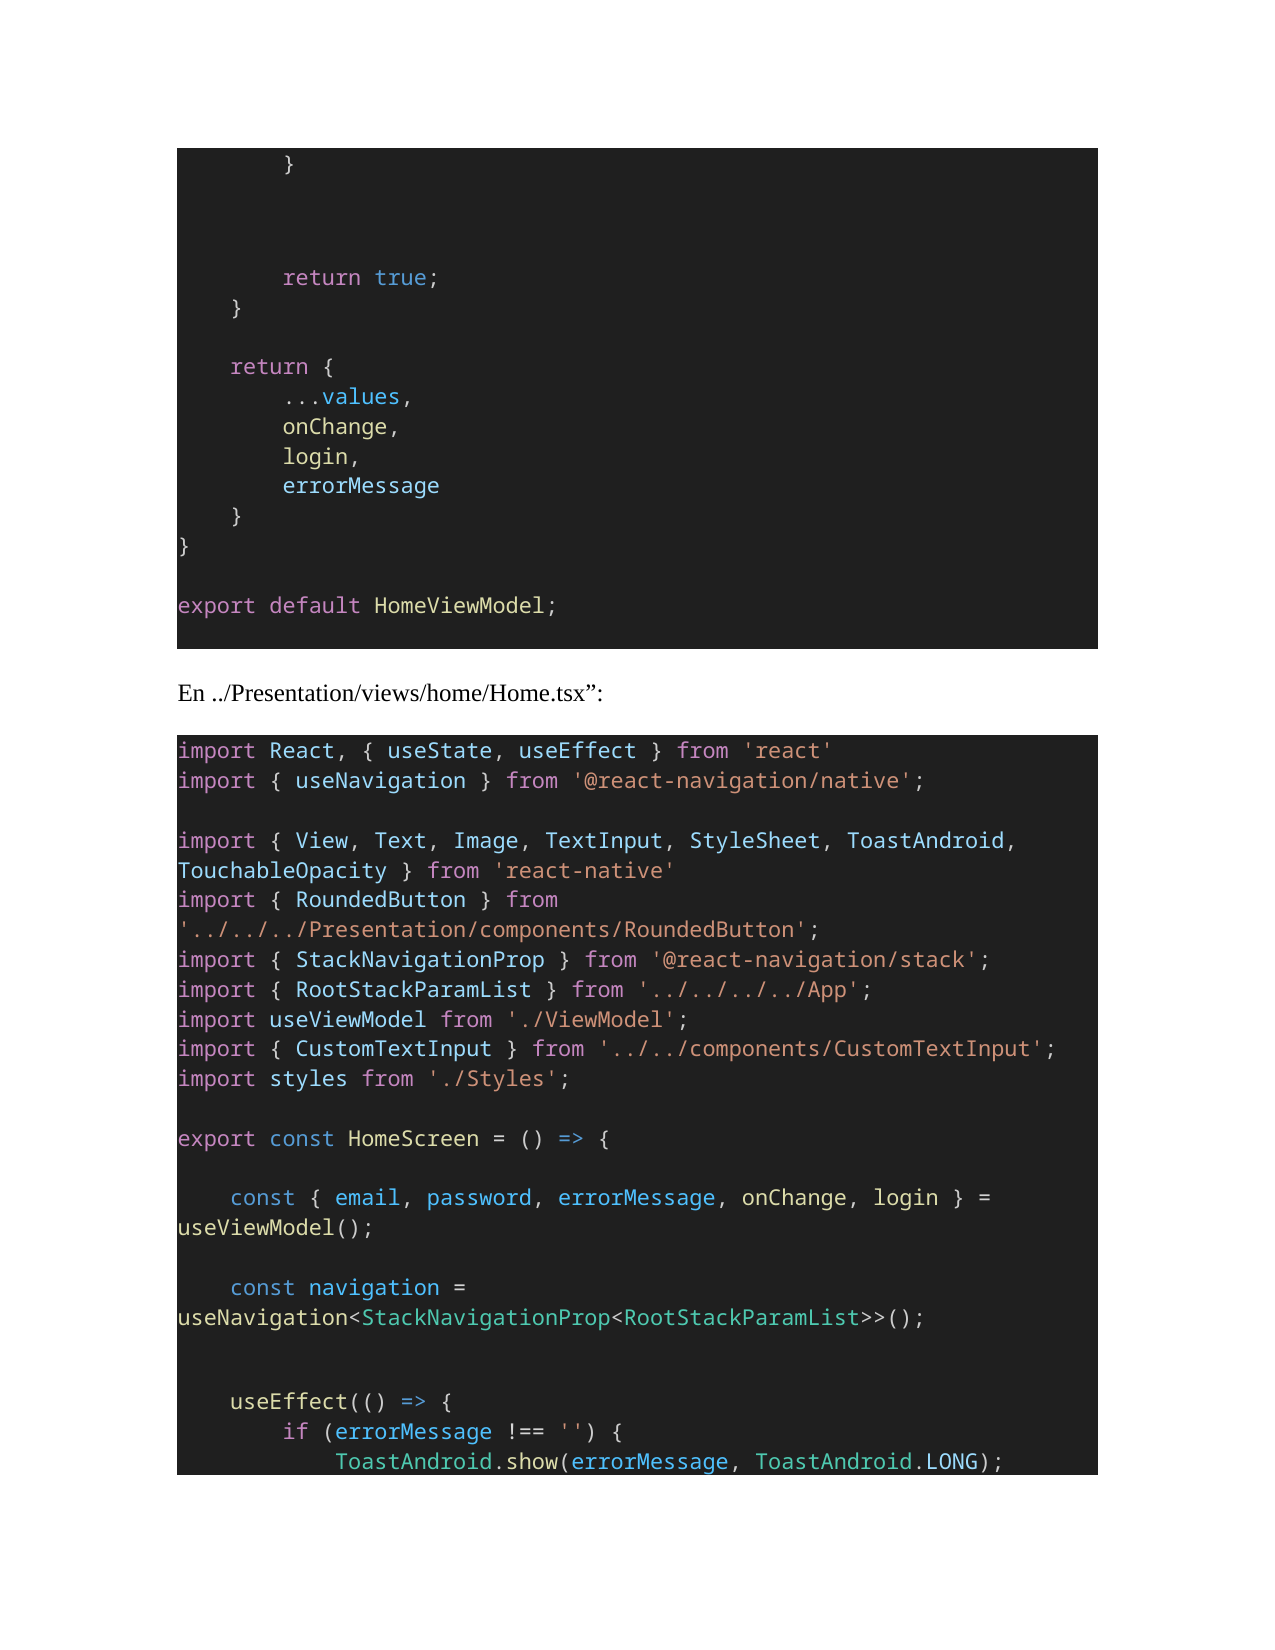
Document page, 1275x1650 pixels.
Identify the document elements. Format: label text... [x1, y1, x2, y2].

text import { useNavigation } from '@react-navigation/native'; [177, 765, 1098, 795]
text import { CustomTextInput } from '../../components/CustomTextInput'; [177, 1033, 1098, 1063]
text const { email, password, errorMessage, onChange, login } = useViewModel(); [177, 1182, 1098, 1242]
text import { View, Text, Image, TextInput, StyleSheet, ToastAndroid, TouchableOpacity } from 'react-native' [177, 825, 1098, 884]
text login, [177, 441, 1098, 470]
text return true; [177, 262, 1098, 292]
text } [177, 500, 1098, 530]
text export const HomeScreen = () => { [177, 1123, 1098, 1152]
text if (errorMessage !== '') { [177, 1416, 1098, 1446]
text useEffect(() => { [177, 1386, 1098, 1416]
text const navigation = useNavigation<StackNavigationProp<RootStackParamList>>(); [177, 1272, 1098, 1331]
text En ../Presentation/views/home/Home.tsx”: [177, 678, 1098, 707]
text errorMessage [177, 470, 1098, 500]
text } [177, 530, 1098, 560]
text import useViewModel from './ViewModel'; [177, 1003, 1098, 1033]
text onChange, [177, 411, 1098, 441]
text return { [177, 351, 1098, 381]
text import { RoundedButton } from '../../../Presentation/components/RoundedButton'; [177, 884, 1098, 944]
text import { RootStackParamList } from '../../../../App'; [177, 974, 1098, 1003]
text } [177, 292, 1098, 321]
text } [177, 148, 1098, 177]
text ToastAndroid.show(errorMessage, ToastAndroid.LONG); [177, 1446, 1098, 1475]
text import React, { useState, useEffect } from 'react' [177, 735, 1098, 765]
text ...values, [177, 381, 1098, 411]
text export default HomeViewModel; [177, 589, 1098, 619]
text import styles from './Styles'; [177, 1063, 1098, 1093]
text import { StackNavigationProp } from '@react-navigation/stack'; [177, 944, 1098, 974]
